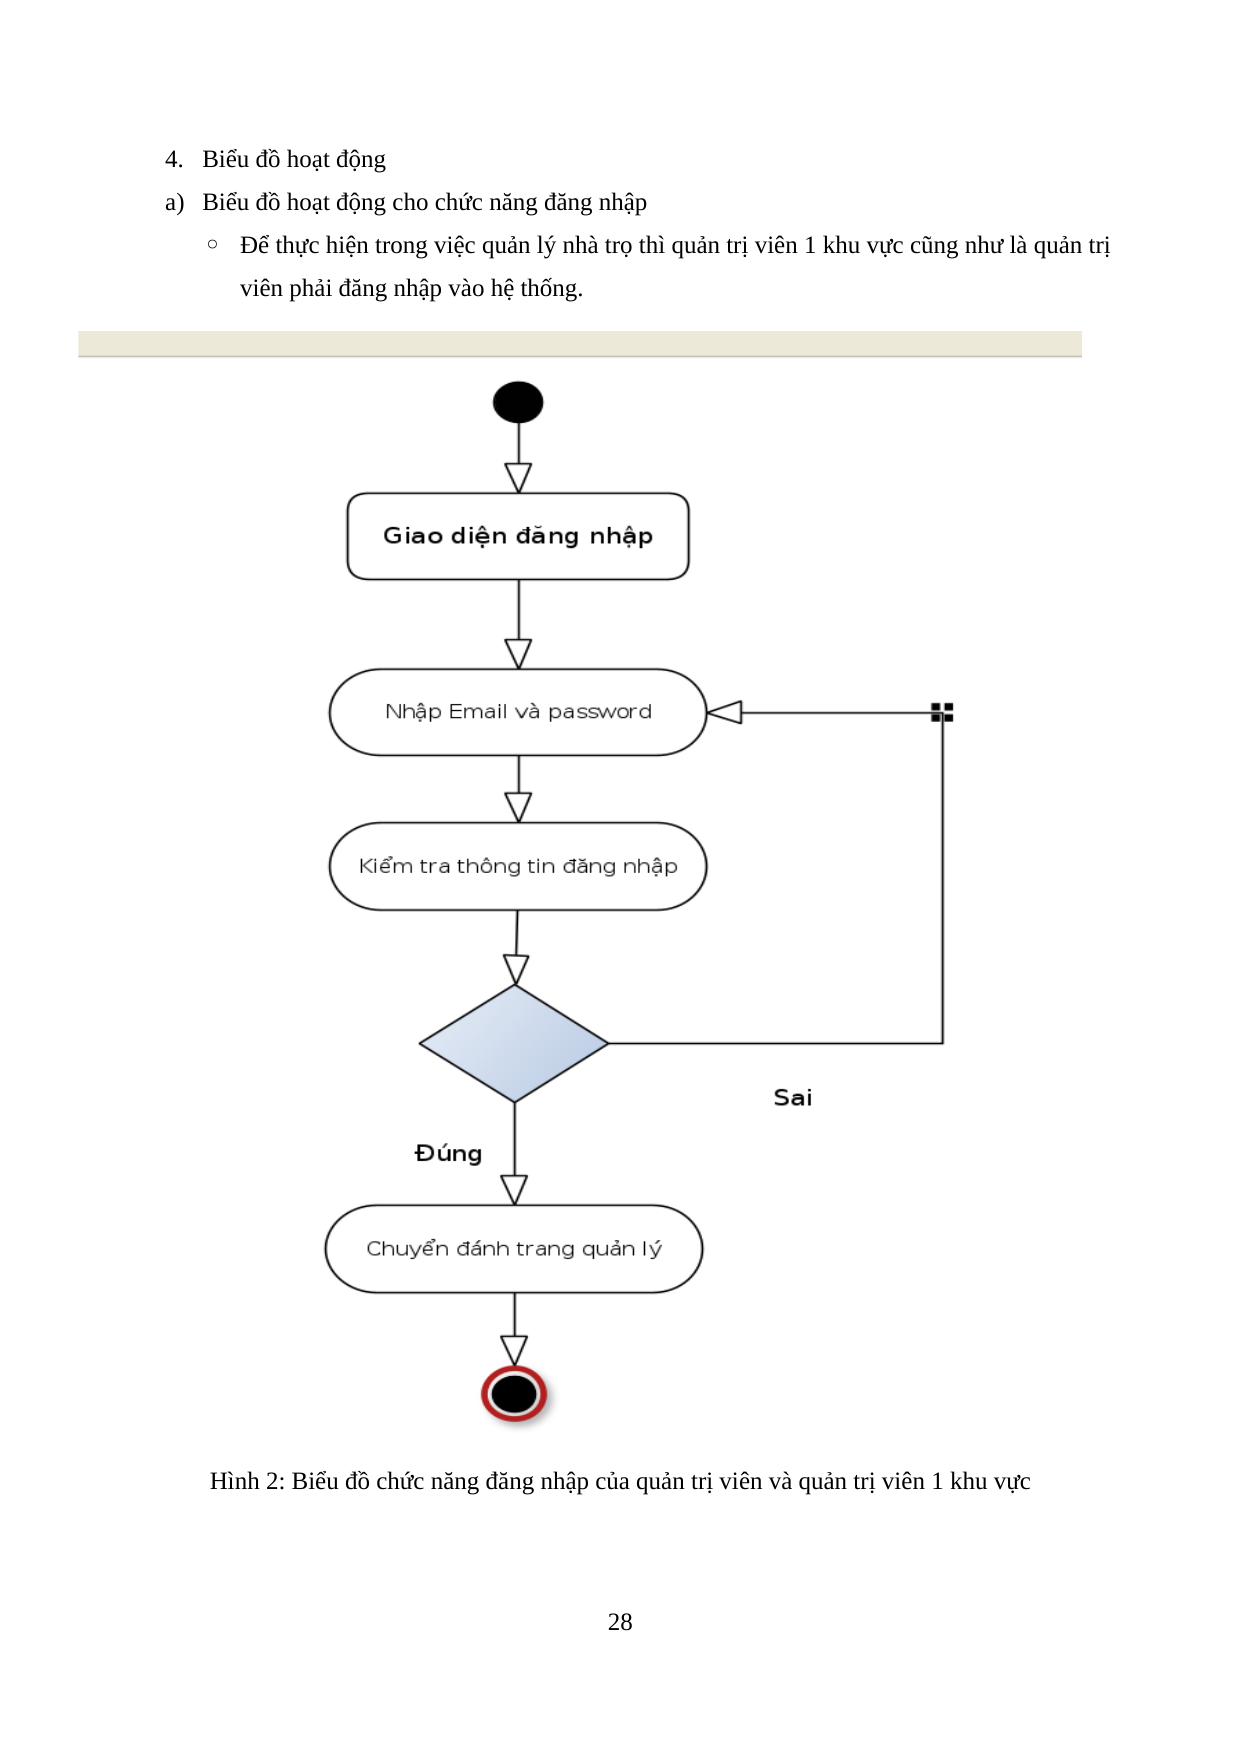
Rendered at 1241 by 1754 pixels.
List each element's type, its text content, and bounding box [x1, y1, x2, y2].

picture [78, 331, 1083, 1461]
text Hình 2: Biểu đồ chức năng đăng nhập của quản trị viên và quản trị viên 1 khu vực [118, 589, 1122, 1495]
list Biểu đồ hoạt động [165, 144, 1122, 172]
list Để thực hiện trong việc quản lý nhà trọ thì quản trị viên 1 khu vực cũng như là quản trị viên phải đăng nhập vào hệ thống. [202, 230, 1122, 302]
list Biểu đồ hoạt động cho chức năng đăng nhập [165, 187, 1122, 216]
